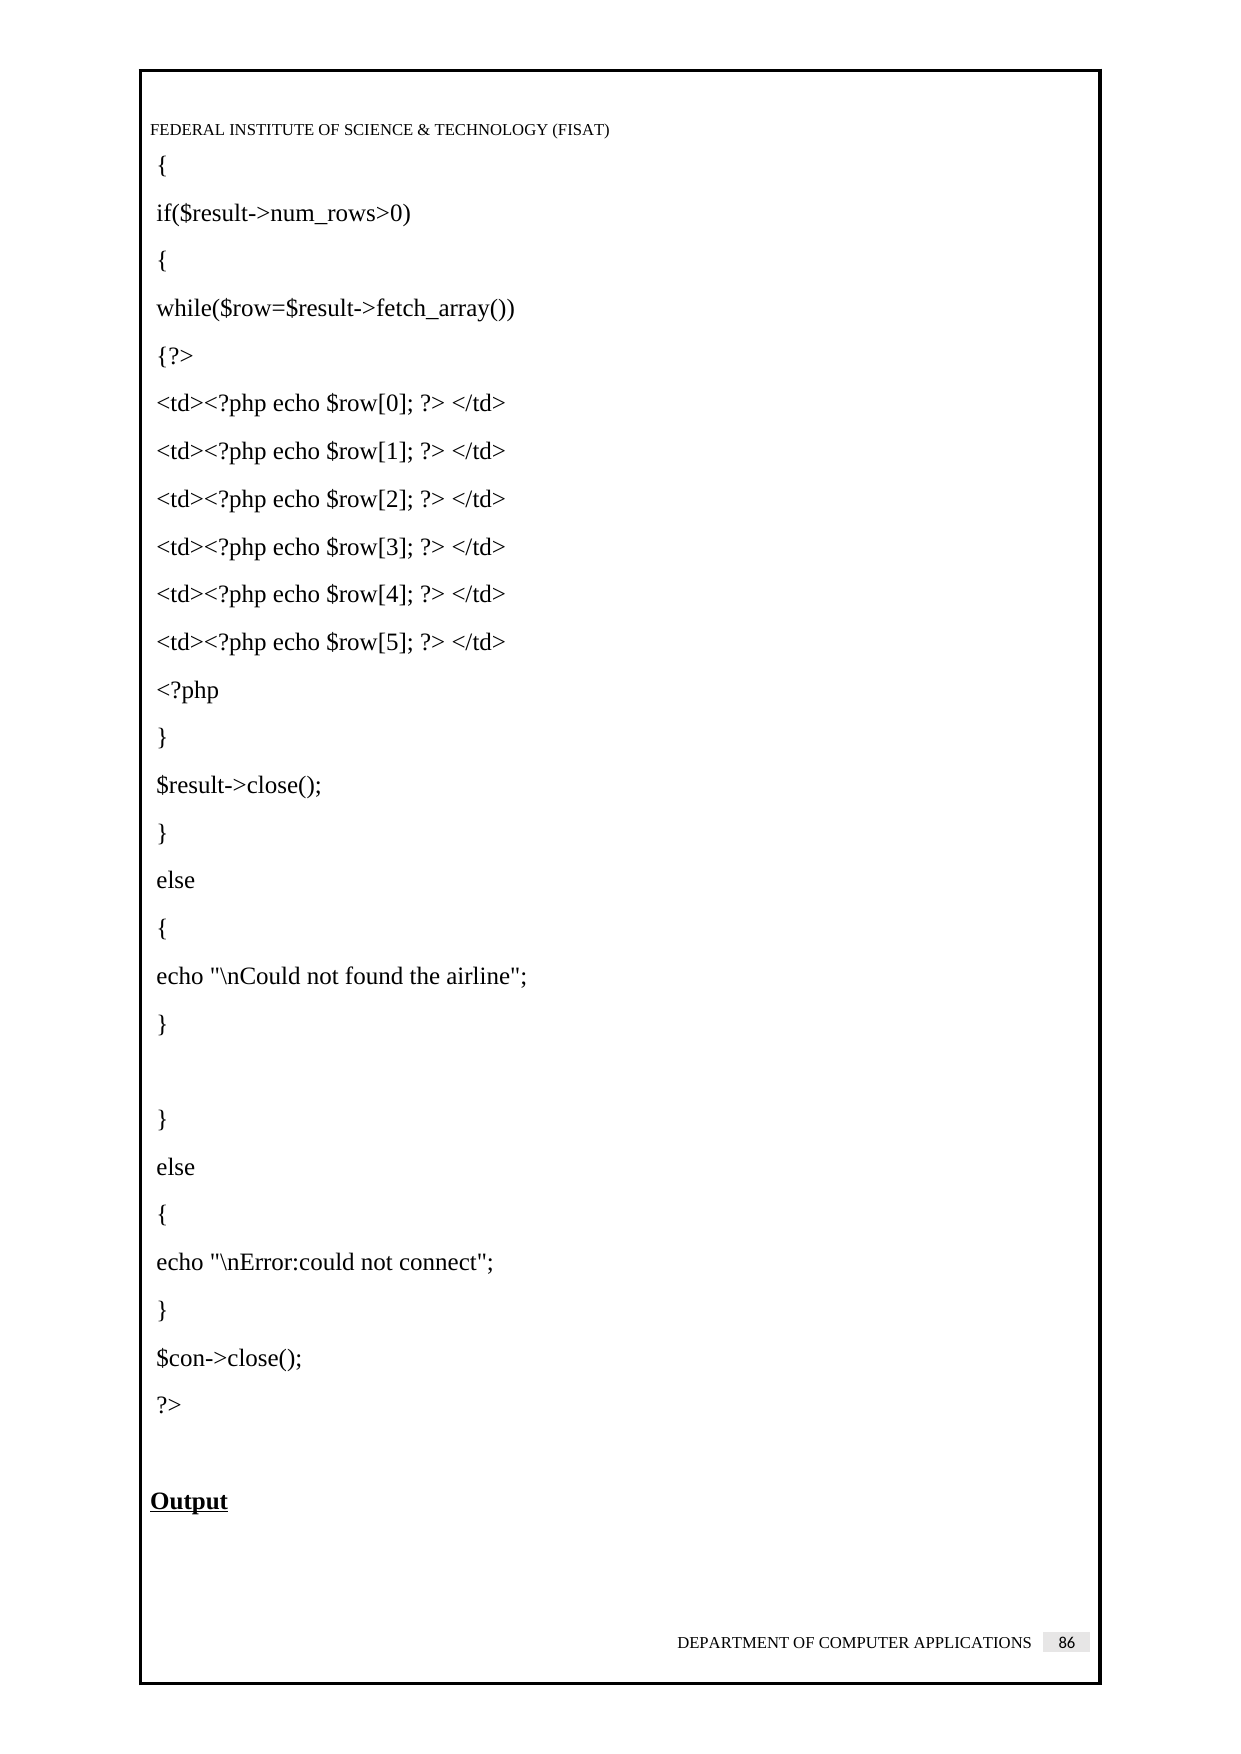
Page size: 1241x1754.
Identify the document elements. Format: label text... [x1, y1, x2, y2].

text { [150, 1199, 1090, 1228]
text {?> [150, 341, 1090, 369]
text { [150, 245, 1090, 274]
text if($result->num_rows>0) [150, 198, 1090, 226]
text { [150, 150, 1090, 179]
text else [150, 866, 1090, 894]
text Output [150, 1486, 1090, 1514]
text <td><?php echo $row[5]; ?> </td> [150, 627, 1090, 656]
text } [150, 818, 1090, 847]
text ?> [150, 1390, 1090, 1419]
text <td><?php echo $row[2]; ?> </td> [150, 484, 1090, 513]
text } [150, 1295, 1090, 1324]
text <td><?php echo $row[1]; ?> </td> [150, 436, 1090, 465]
text else [150, 1152, 1090, 1181]
text <?php [150, 675, 1090, 703]
text } [150, 1009, 1090, 1037]
text echo "\nError:could not connect"; [150, 1247, 1090, 1276]
text <td><?php echo $row[0]; ?> </td> [150, 388, 1090, 417]
text { [150, 913, 1090, 942]
text } [150, 1104, 1090, 1133]
text echo "\nCould not found the airline"; [150, 961, 1090, 990]
text $result->close(); [150, 770, 1090, 799]
text } [150, 722, 1090, 751]
text <td><?php echo $row[3]; ?> </td> [150, 532, 1090, 560]
text <td><?php echo $row[4]; ?> </td> [150, 579, 1090, 608]
text $con->close(); [150, 1343, 1090, 1371]
text while($row=$result->fetch_array()) [150, 293, 1090, 322]
